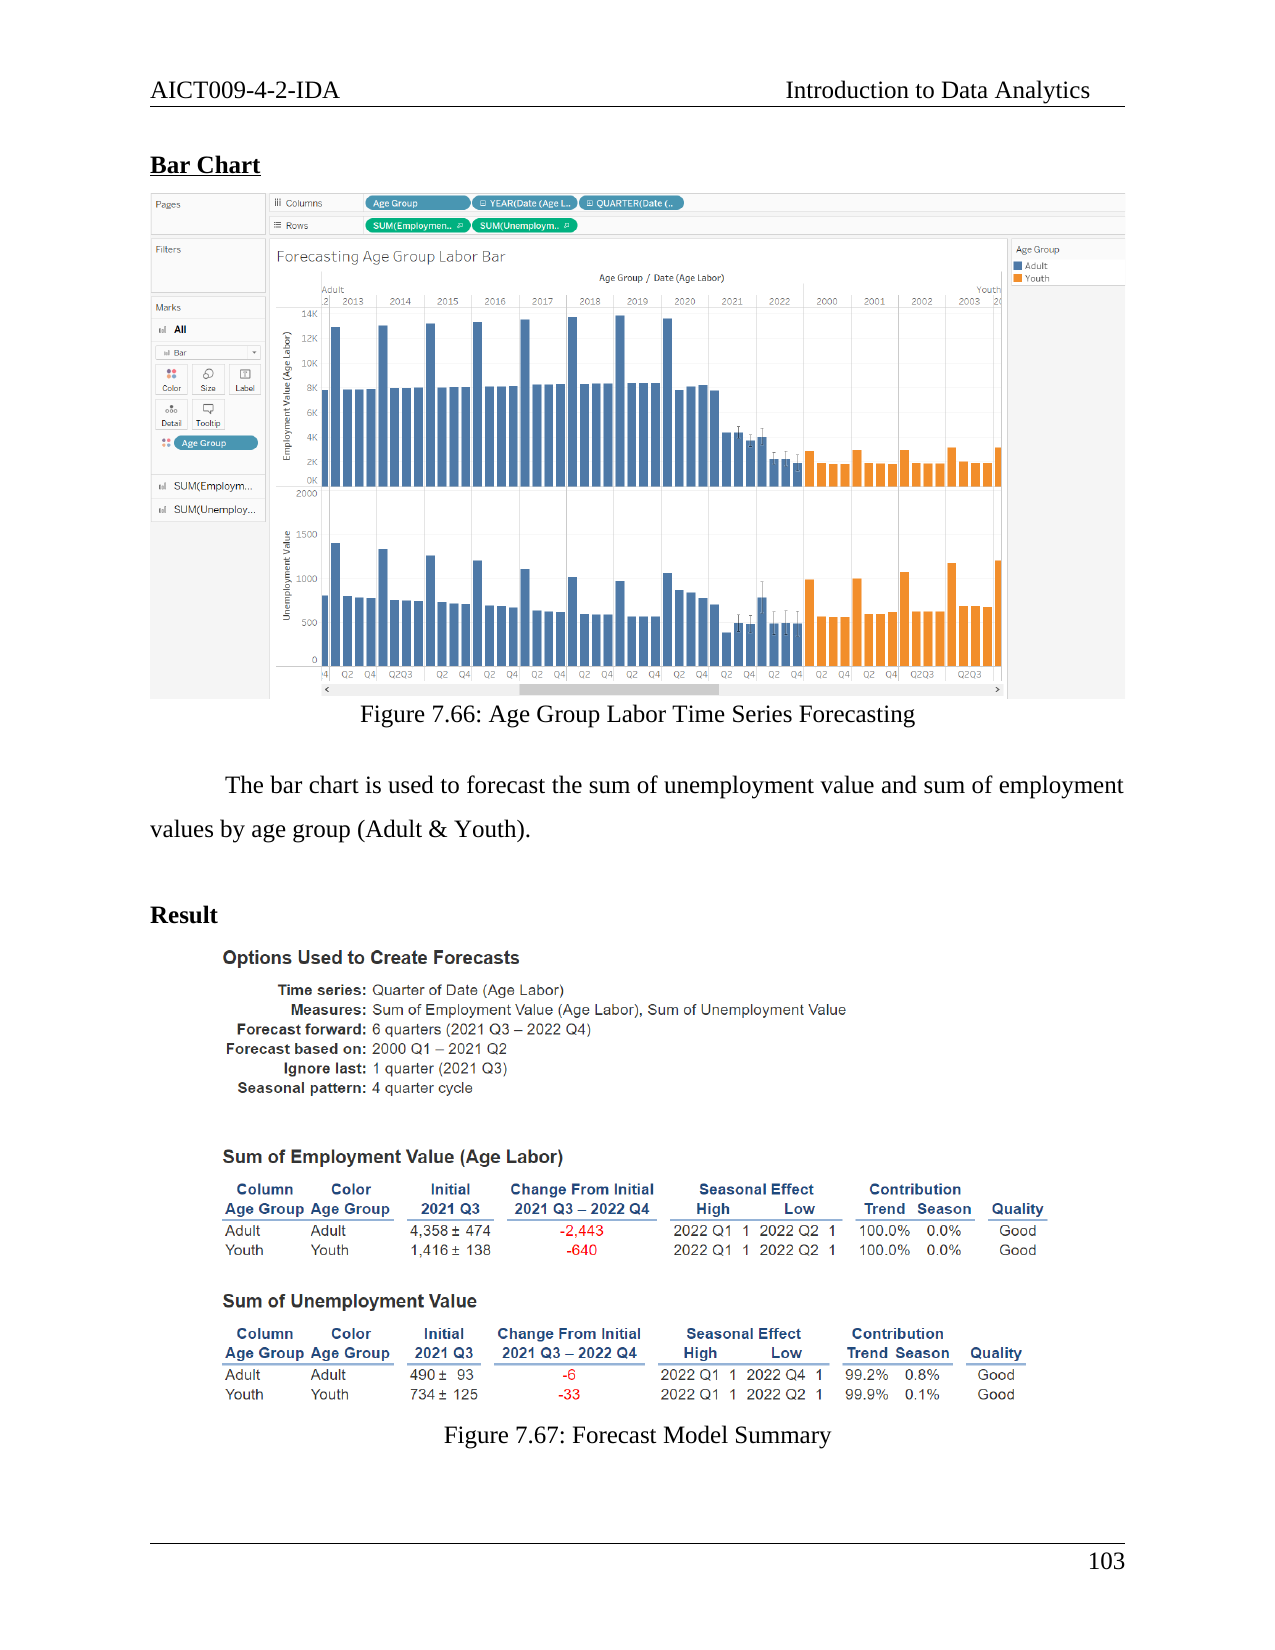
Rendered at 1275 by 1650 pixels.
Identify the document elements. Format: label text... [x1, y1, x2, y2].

text Bar Chart [150, 150, 1125, 179]
text The bar chart is used to forecast the sum of unemployment value and sum of employment values by age group (Adult & Youth). [150, 771, 1125, 842]
picture [150, 193, 1125, 699]
text Result [150, 900, 1125, 929]
picture [216, 943, 1059, 1421]
